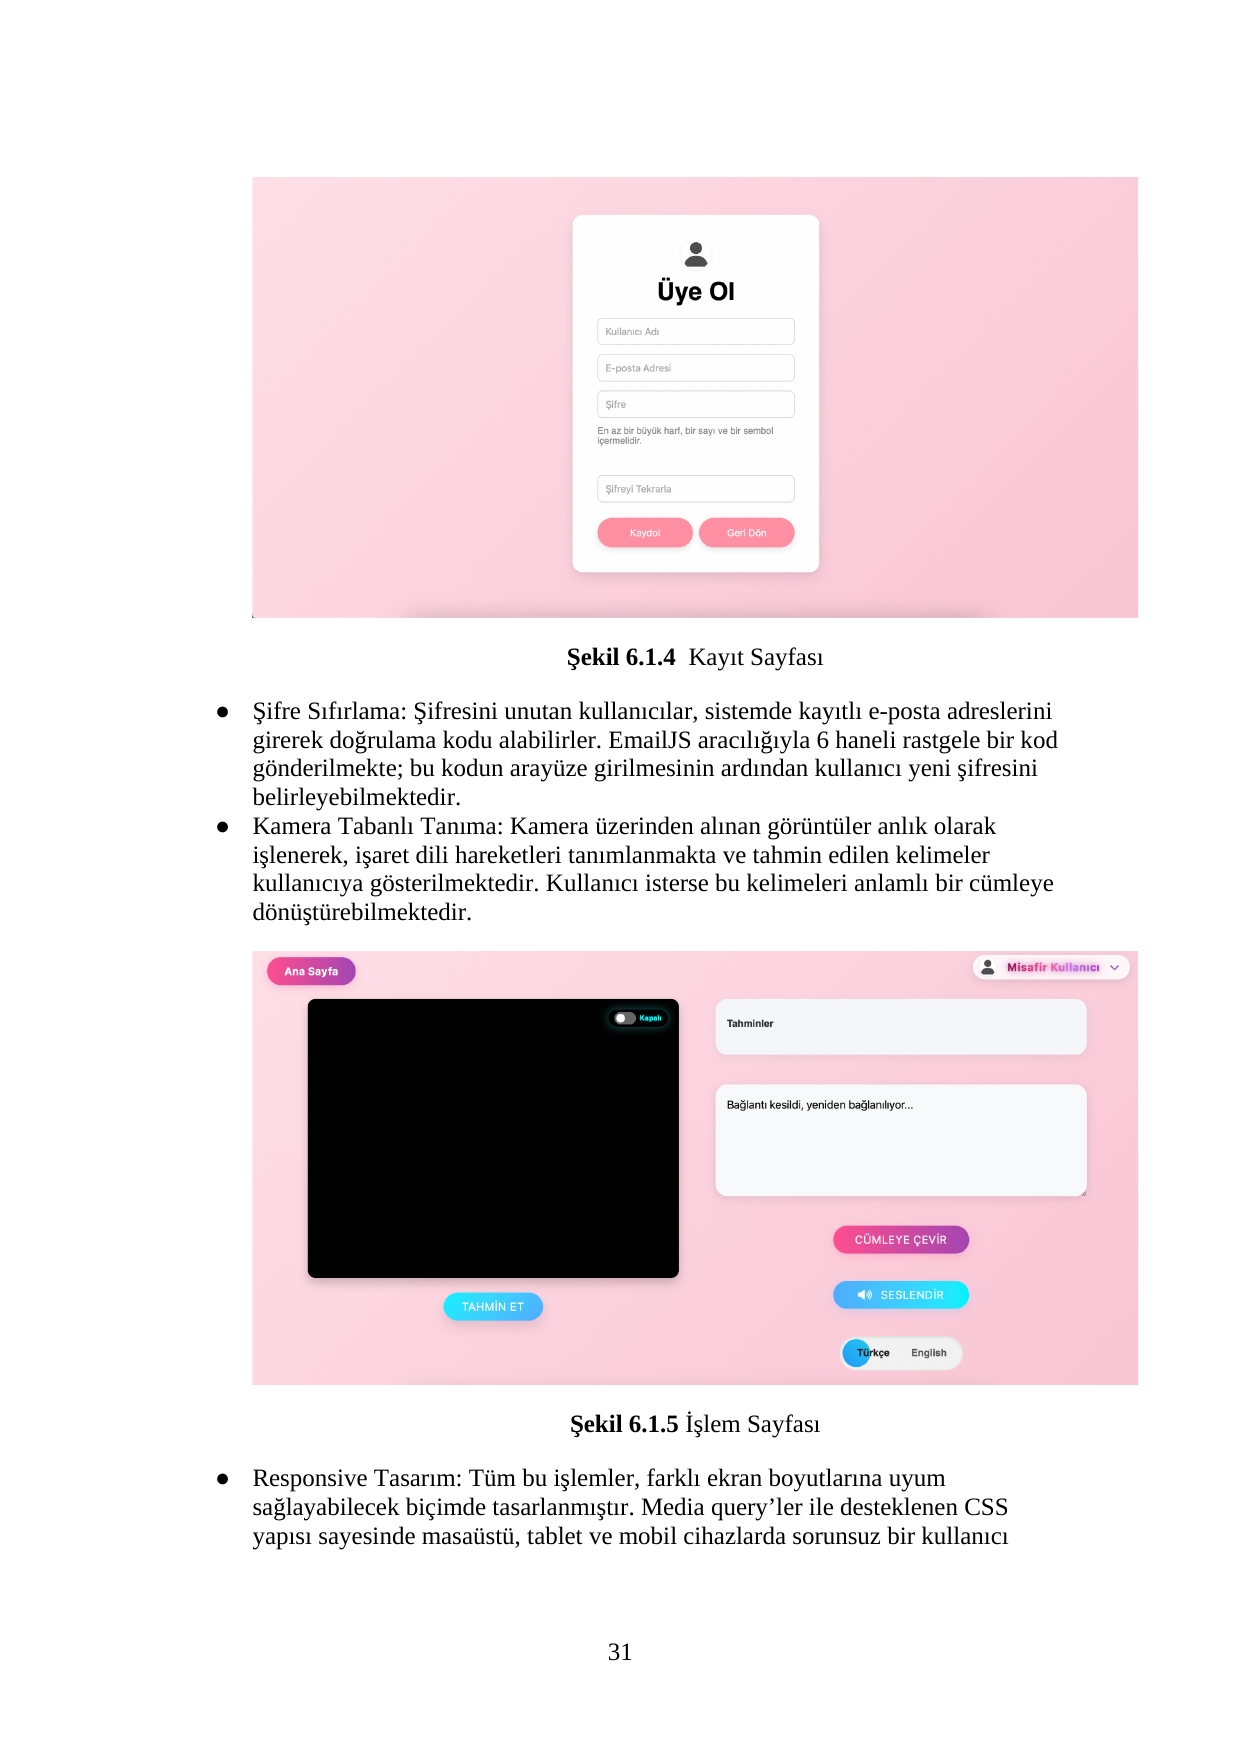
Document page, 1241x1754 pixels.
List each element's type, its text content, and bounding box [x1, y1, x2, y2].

list Şifre Sıfırlama: Şifresini unutan kullanıcılar, sistemde kayıtlı e-posta adreslerini girerek doğrulama kodu alabilirler. EmailJS aracılığıyla 6 haneli rastgele bir kod gönderilmekte; bu kodun arayüze girilmesinin ardından kullanıcı yeni şifresini belirleyebilmektedir. [215, 696, 1063, 811]
picture [252, 177, 1139, 618]
text Şekil 6.1.5 İşlem Sayfası [252, 1409, 1063, 1438]
text Şekil 6.1.4 Kayıt Sayfası [252, 642, 1063, 671]
picture [252, 951, 1139, 1385]
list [215, 1463, 1063, 1549]
list Kamera Tabanlı Tanıma: Kamera üzerinden alınan görüntüler anlık olarak işlenerek, işaret dili hareketleri tanımlanmakta ve tahmin edilen kelimeler kullanıcıya gösterilmektedir. Kullanıcı isterse bu kelimeleri anlamlı bir cümleye dönüştürebilmektedir. [215, 811, 1063, 926]
